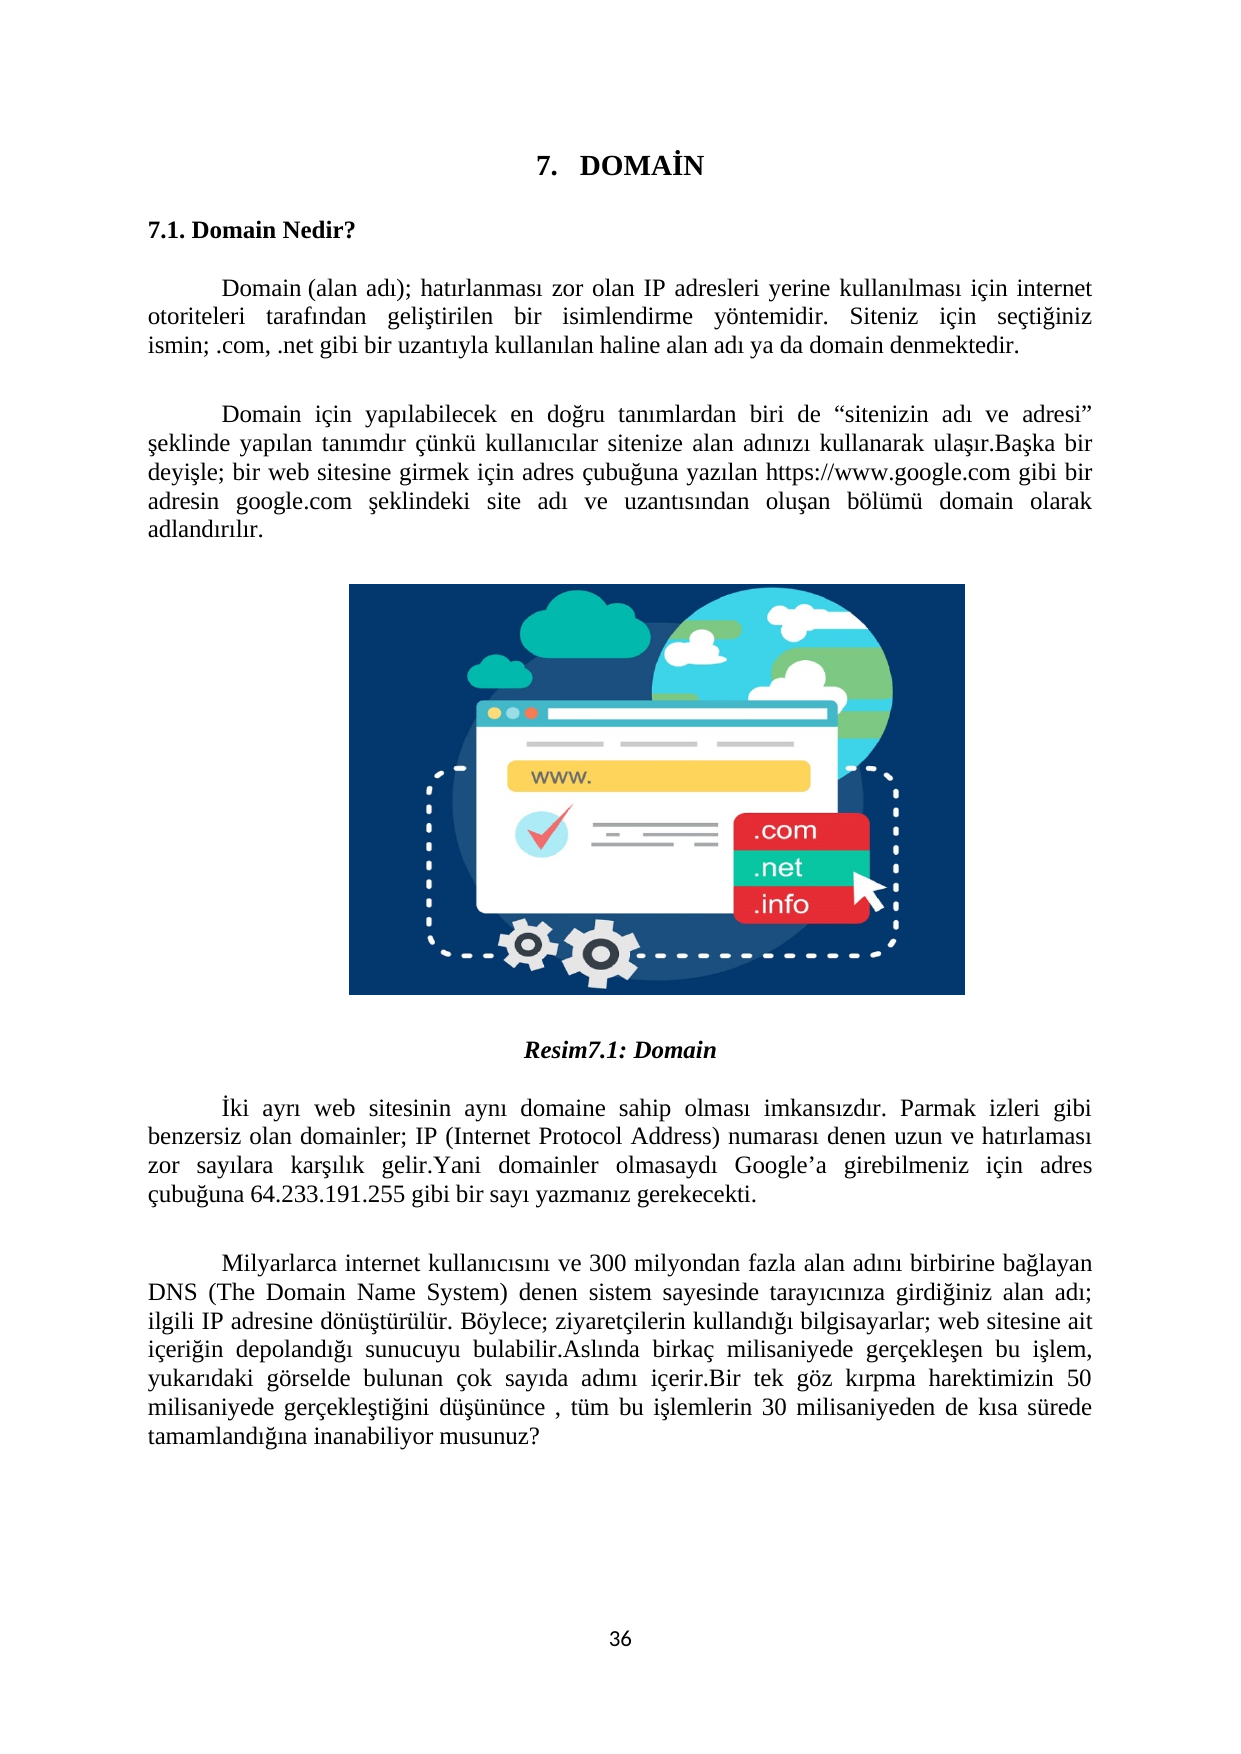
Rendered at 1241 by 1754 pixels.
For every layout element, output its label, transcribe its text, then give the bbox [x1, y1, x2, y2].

picture [349, 584, 965, 995]
text Domain için yapılabilecek en doğru tanımlardan biri de “sitenizin adı ve adresi” şeklinde yapılan tanımdır çünkü kullanıcılar sitenize alan adınızı kullanarak ulaşır.Başka bir deyişle; bir web sitesine girmek için adres çubuğuna yazılan https://www.google.com gibi bir adresin google.com şeklindeki site adı ve uzantısından oluşan bölümü domain olarak adlandırılır. [148, 399, 1093, 543]
text 7.1. Domain Nedir? [148, 215, 1093, 243]
text Resim7.1: Domain [148, 1035, 1093, 1064]
text Domain (alan adı); hatırlanması zor olan IP adresleri yerine kullanılması için internet otoriteleri tarafından geliştirilen bir isimlendirme yöntemidir. Siteniz için seçtiğiniz ismin; .com, .net gibi bir uzantıyla kullanılan haline alan adı ya da domain denmektedir. [148, 273, 1093, 359]
text İki ayrı web sitesinin aynı domaine sahip olması imkansızdır. Parmak izleri gibi benzersiz olan domainler; IP (Internet Protocol Address) numarası denen uzun ve hatırlaması zor sayılara karşılık gelir.Yani domainler olmasaydı Google’a girebilmeniz için adres çubuğuna 64.233.191.255 gibi bir sayı yazmanız gerekecekti. [148, 1093, 1093, 1208]
text Milyarlarca internet kullanıcısını ve 300 milyondan fazla alan adını birbirine bağlayan DNS (The Domain Name System) denen sistem sayesinde tarayıcınıza girdiğiniz alan adı; ilgili IP adresine dönüştürülür. Böylece; ziyaretçilerin kullandığı bilgisayarlar; web sitesine ait içeriğin depolandığı sunucuyu bulabilir.Aslında birkaç milisaniyede gerçekleşen bu işlem, yukarıdaki görselde bulunan çok sayıda adımı içerir.Bir tek göz kırpma harektimizin 50 milisaniyede gerçekleştiğini düşününce , tüm bu işlemlerin 30 milisaniyeden de kısa sürede tamamlandığına inanabiliyor musunuz? [148, 1248, 1093, 1449]
list DOMAİN [148, 148, 1093, 181]
